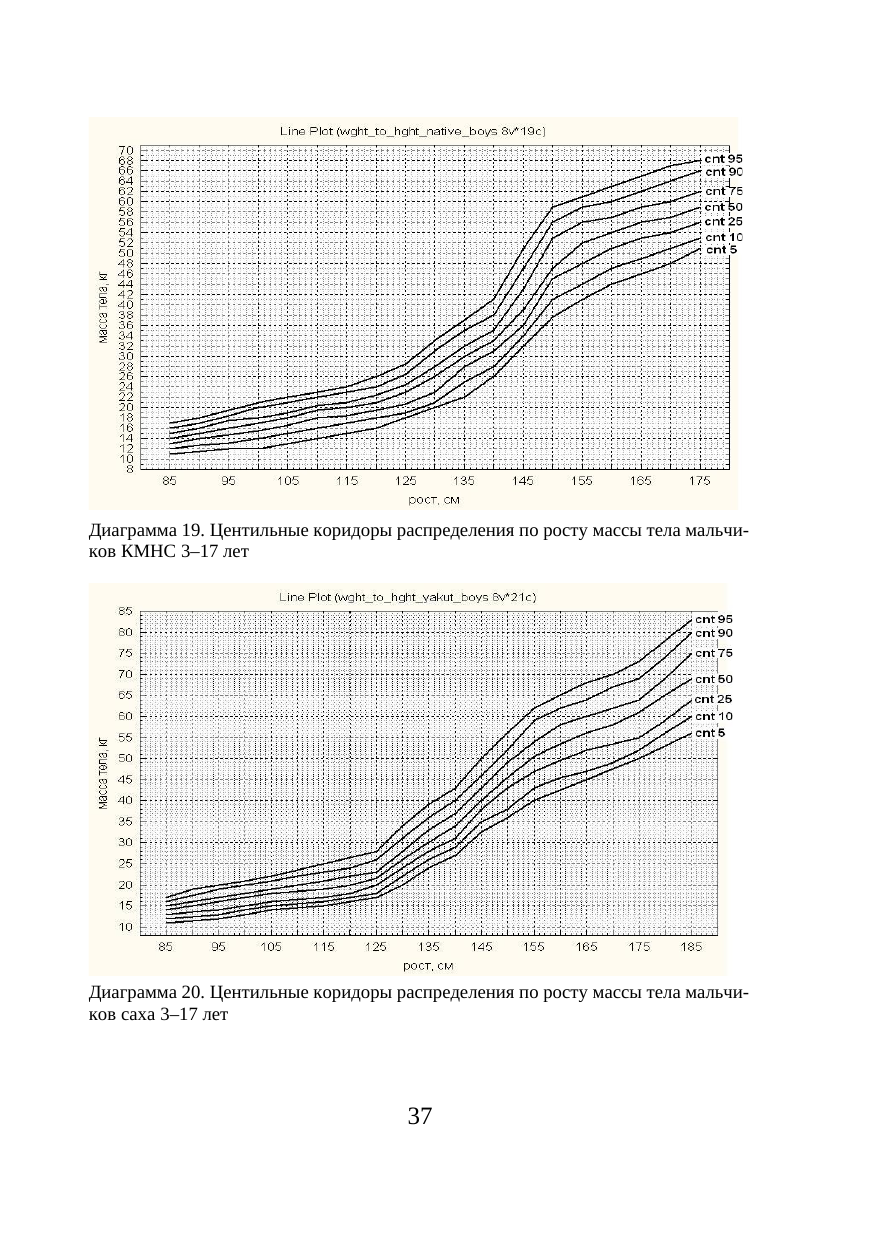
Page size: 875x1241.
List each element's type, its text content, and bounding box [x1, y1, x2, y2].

picture [88, 117, 743, 510]
picture [88, 583, 733, 976]
text Диаграмма 19. Центильные коридоры распределения по росту массы тела мальчи- ков КМНС 3–17 лет [88, 518, 751, 562]
subtitle 37 [131, 1101, 709, 1129]
